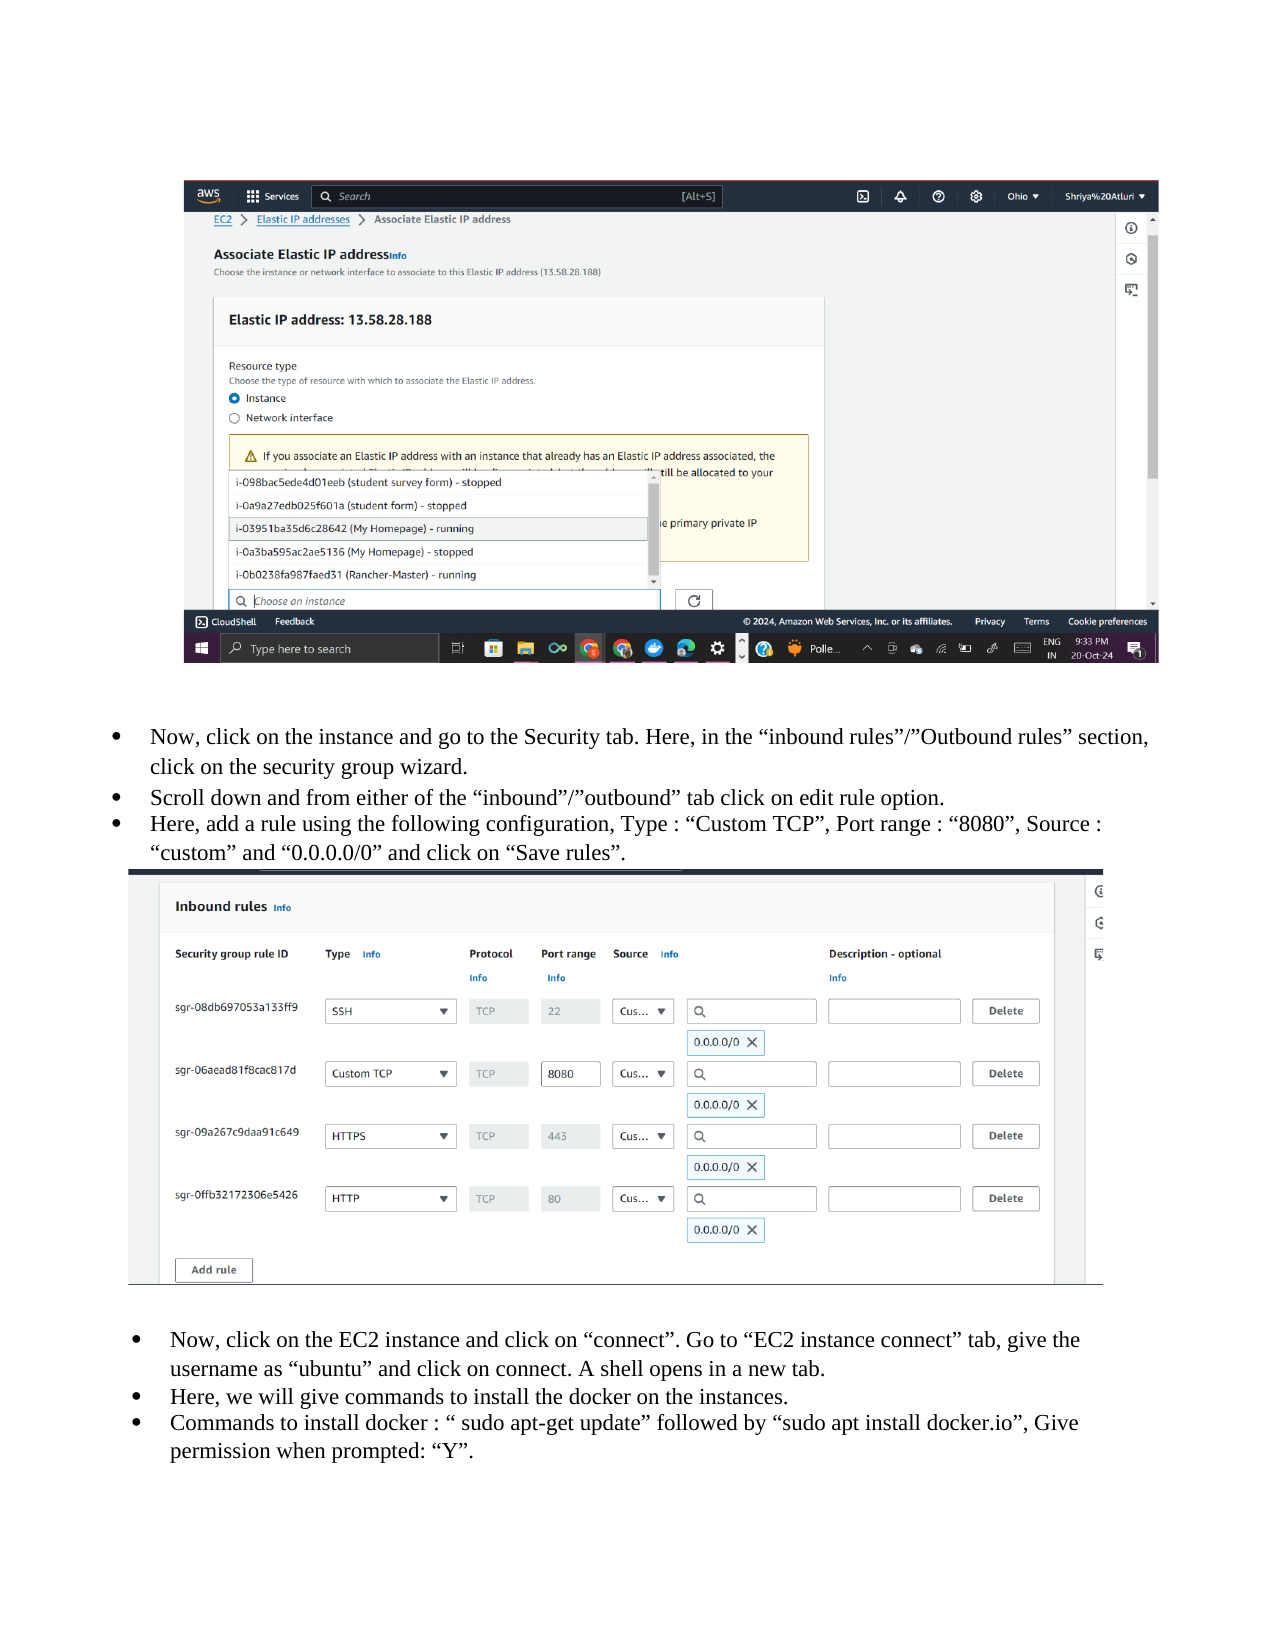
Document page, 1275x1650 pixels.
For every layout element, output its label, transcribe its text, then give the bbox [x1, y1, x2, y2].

list Here, we will give commands to install the docker on the instances. [132, 1383, 1200, 1409]
list Here, add a rule using the following configuration, Type : “Custom TCP”, Port range : “8080”, Source : “custom” and “0.0.0.0/0” and click on “Save rules”. [112, 810, 1131, 865]
list Now, click on the EC2 instance and click on “connect”. Go to “EC2 instance connect” tab, give the username as “ubuntu” and click on connect. A shell opens in a new tab. [132, 1326, 1131, 1381]
list Scroll down and from either of the “inbound”/”outbound” tab click on edit rule option. [112, 784, 1200, 810]
list Now, click on the instance and go to the Security tab. Here, in the “inbound rules”/”Outbound rules” section, click on the security group wizard. [112, 723, 1200, 780]
list Commands to install docker : “ sudo apt-get update” followed by “sudo apt install docker.io”, Give permission when prompted: “Y”. [132, 1409, 1094, 1464]
